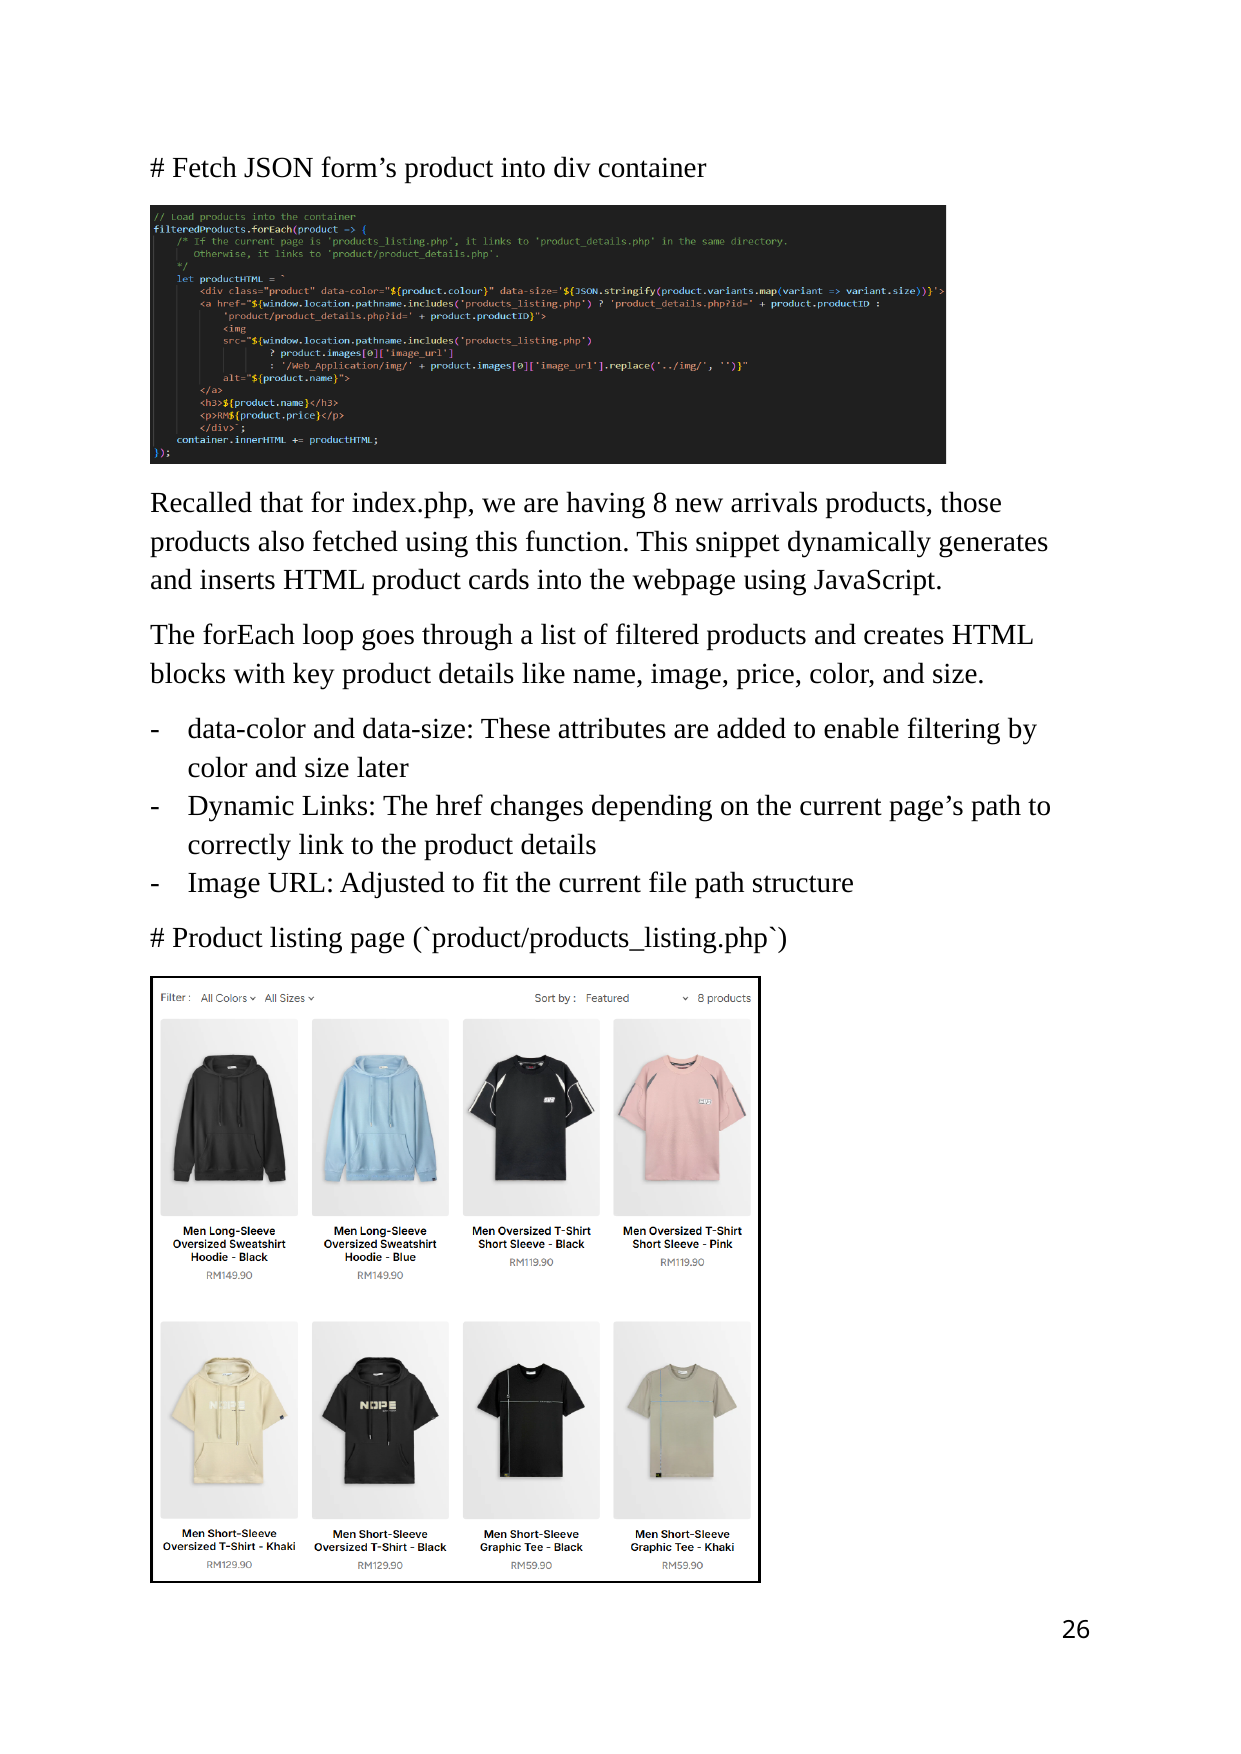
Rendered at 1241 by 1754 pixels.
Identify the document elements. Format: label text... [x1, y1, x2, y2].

picture [153, 978, 758, 1581]
picture [150, 205, 947, 464]
text Recalled that for index.php, we are having 8 new arrivals products, those products also fetched using this function. This snippet dynamically generates and inserts HTML product cards into the webpage using JavaScript. [150, 485, 1090, 596]
list data-color and data-size: These attributes are added to enable filtering by color and size later [150, 711, 1090, 783]
list Image URL: Adjusted to fit the current file path structure [150, 865, 1090, 899]
text # Product listing page (`product/products_listing.php`) [150, 921, 1090, 954]
list Dynamic Links: The href changes depending on the current page’s path to correctly link to the product details [150, 788, 1090, 860]
text The forEach loop goes through a list of filtered products and creates HTML blocks with key product details like name, image, price, color, and size. [150, 617, 1090, 689]
text # Fetch JSON form’s product into div container [150, 150, 1090, 183]
